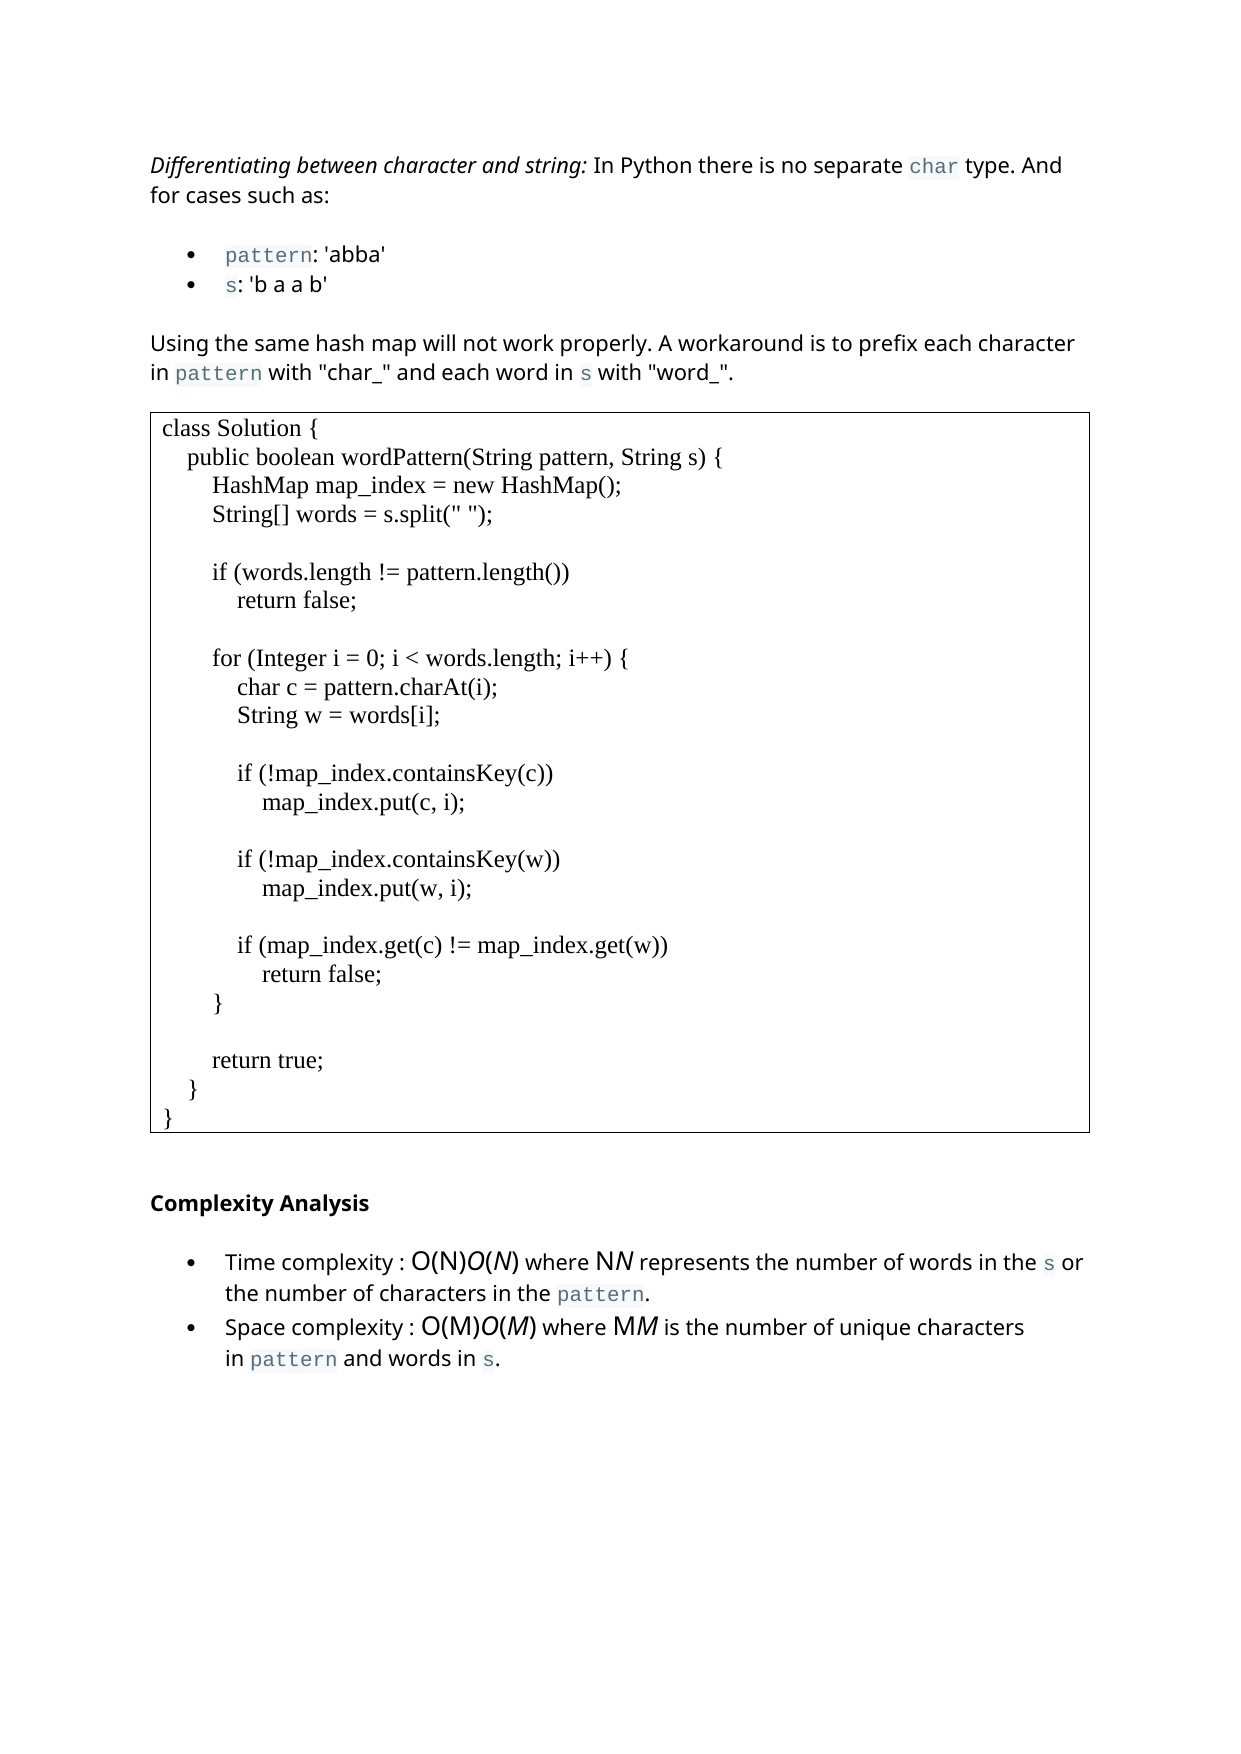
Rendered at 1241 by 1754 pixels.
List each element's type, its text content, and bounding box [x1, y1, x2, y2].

list Time complexity : O(N)O(N) where NN represents the number of words in the s or the number of characters in the pattern. [187, 1242, 1090, 1308]
text Complexity Analysis [150, 1188, 1090, 1217]
list Space complexity : O(M)O(M) where MM is the number of unique characters in pattern and words in s. [187, 1308, 1090, 1373]
table_header class Solution { public boolean wordPattern(String pattern, String s) { HashMap map_index = new HashMap(); String[] words = s.split(" "); if (words.length != pattern.length()) return false; for (Integer i = 0; i < words.length; i++) { char c = pattern.charAt(i); String w = words[i]; if (!map_index.containsKey(c)) map_index.put(c, i); if (!map_index.containsKey(w)) map_index.put(w, i); if (map_index.get(c) != map_index.get(w)) return false; } return true; } } [151, 413, 1089, 1132]
text Differentiating between character and string: In Python there is no separate char type. And for cases such as: [150, 150, 1090, 209]
list s: 'b a a b' [187, 268, 1090, 298]
list pattern: 'abba' [187, 239, 1090, 268]
text Using the same hash map will not work properly. A workaround is to prefix each character in pattern with "char_" and each word in s with "word_". [150, 327, 1090, 387]
